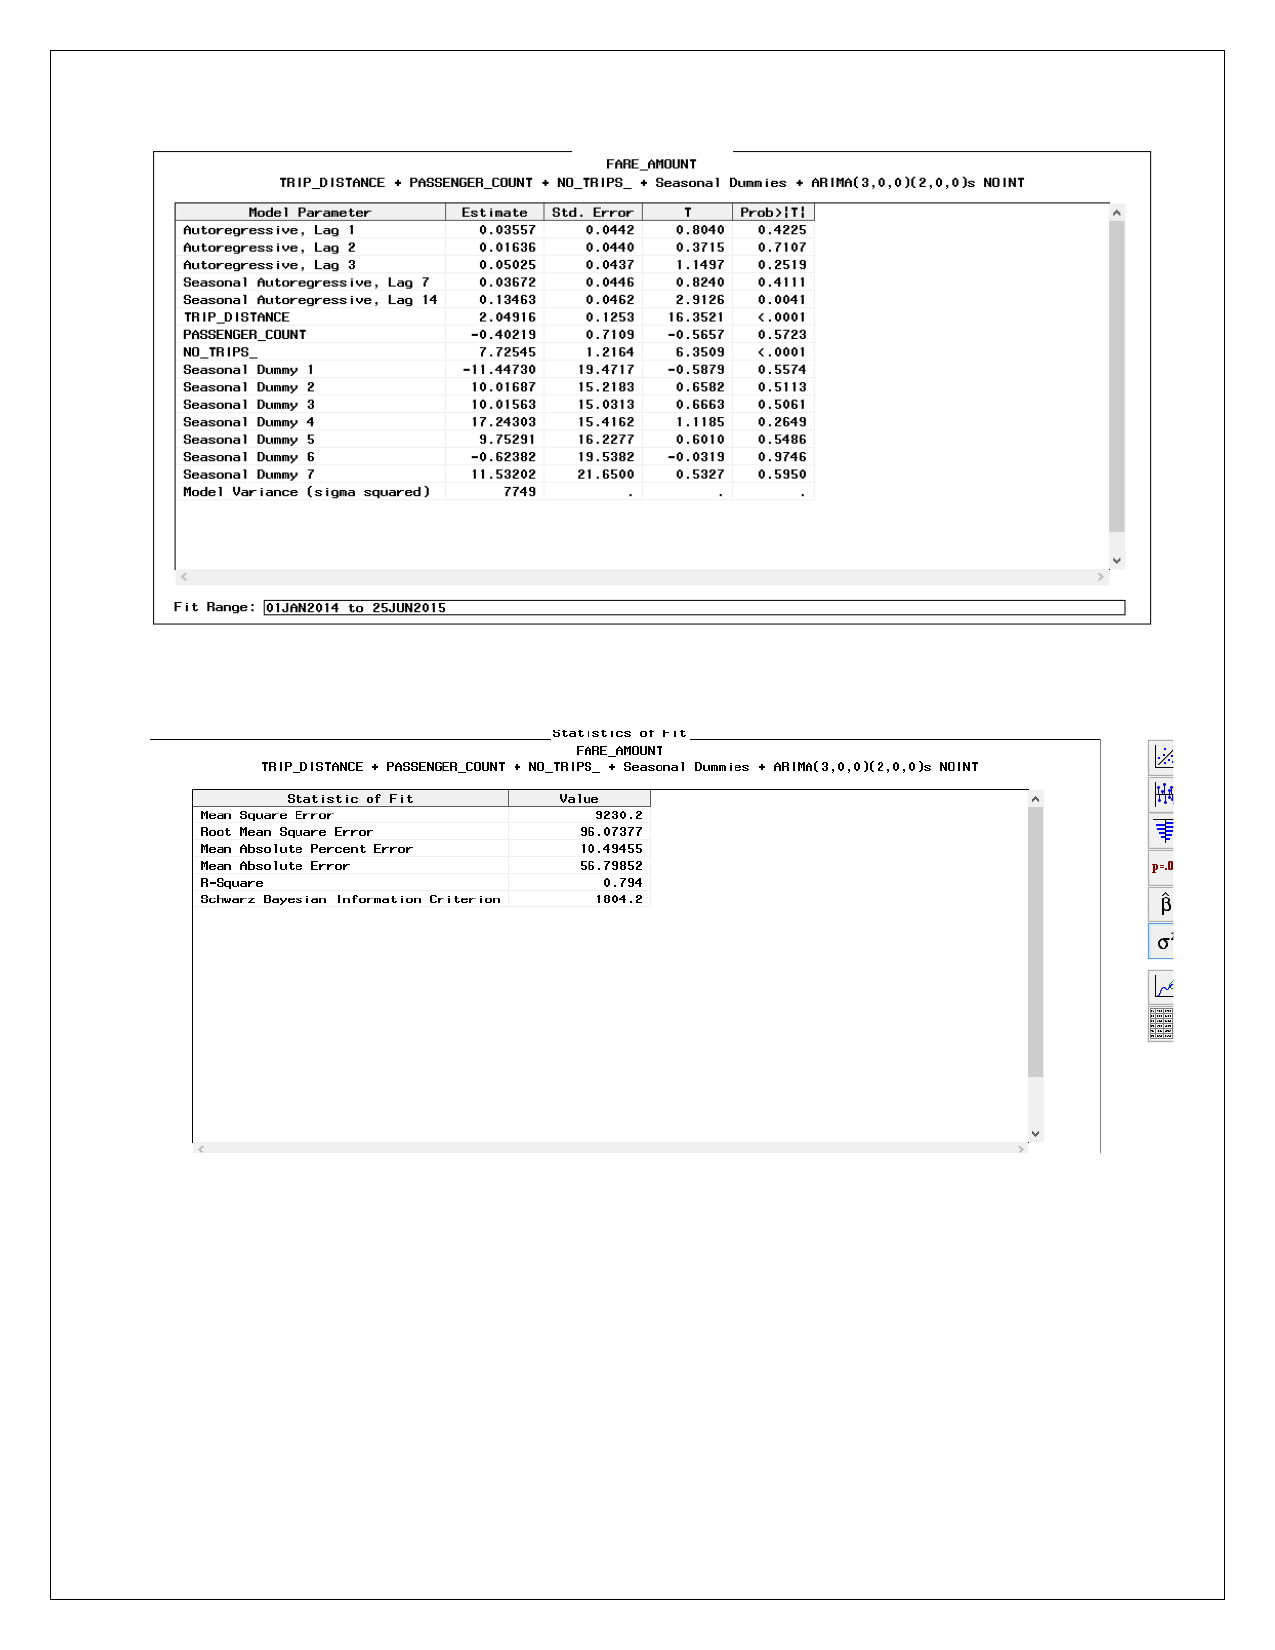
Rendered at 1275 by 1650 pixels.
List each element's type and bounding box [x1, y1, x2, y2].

picture [150, 150, 1187, 641]
picture [150, 730, 1174, 1153]
